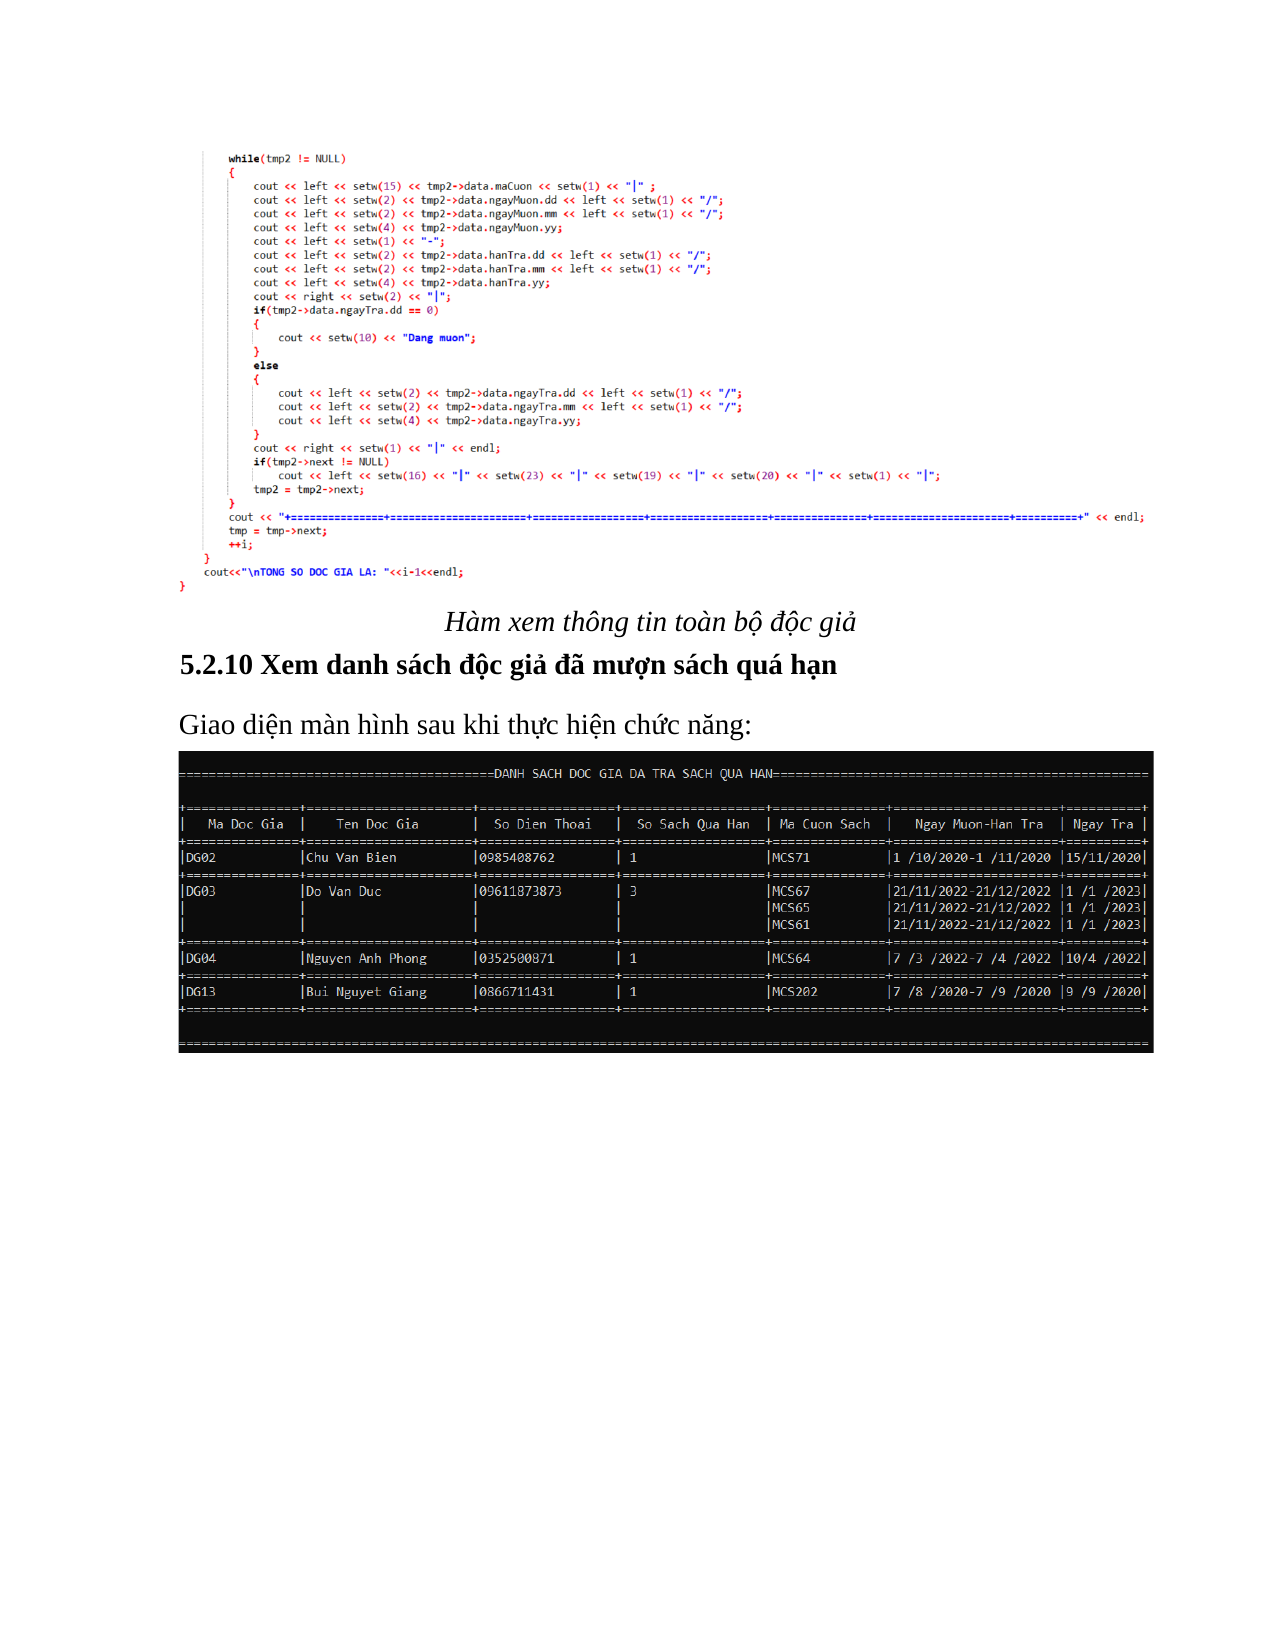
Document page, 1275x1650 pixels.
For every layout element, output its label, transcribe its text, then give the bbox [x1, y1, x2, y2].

text 5.2.10 Xem danh sách độc giả đã mượn sách quá hạn [180, 647, 1125, 681]
picture [178, 751, 1154, 1053]
text Giao diện màn hình sau khi thực hiện chức năng: [178, 707, 1125, 741]
text Hàm xem thông tin toàn bộ độc giả [178, 604, 1125, 637]
picture [178, 150, 1154, 594]
